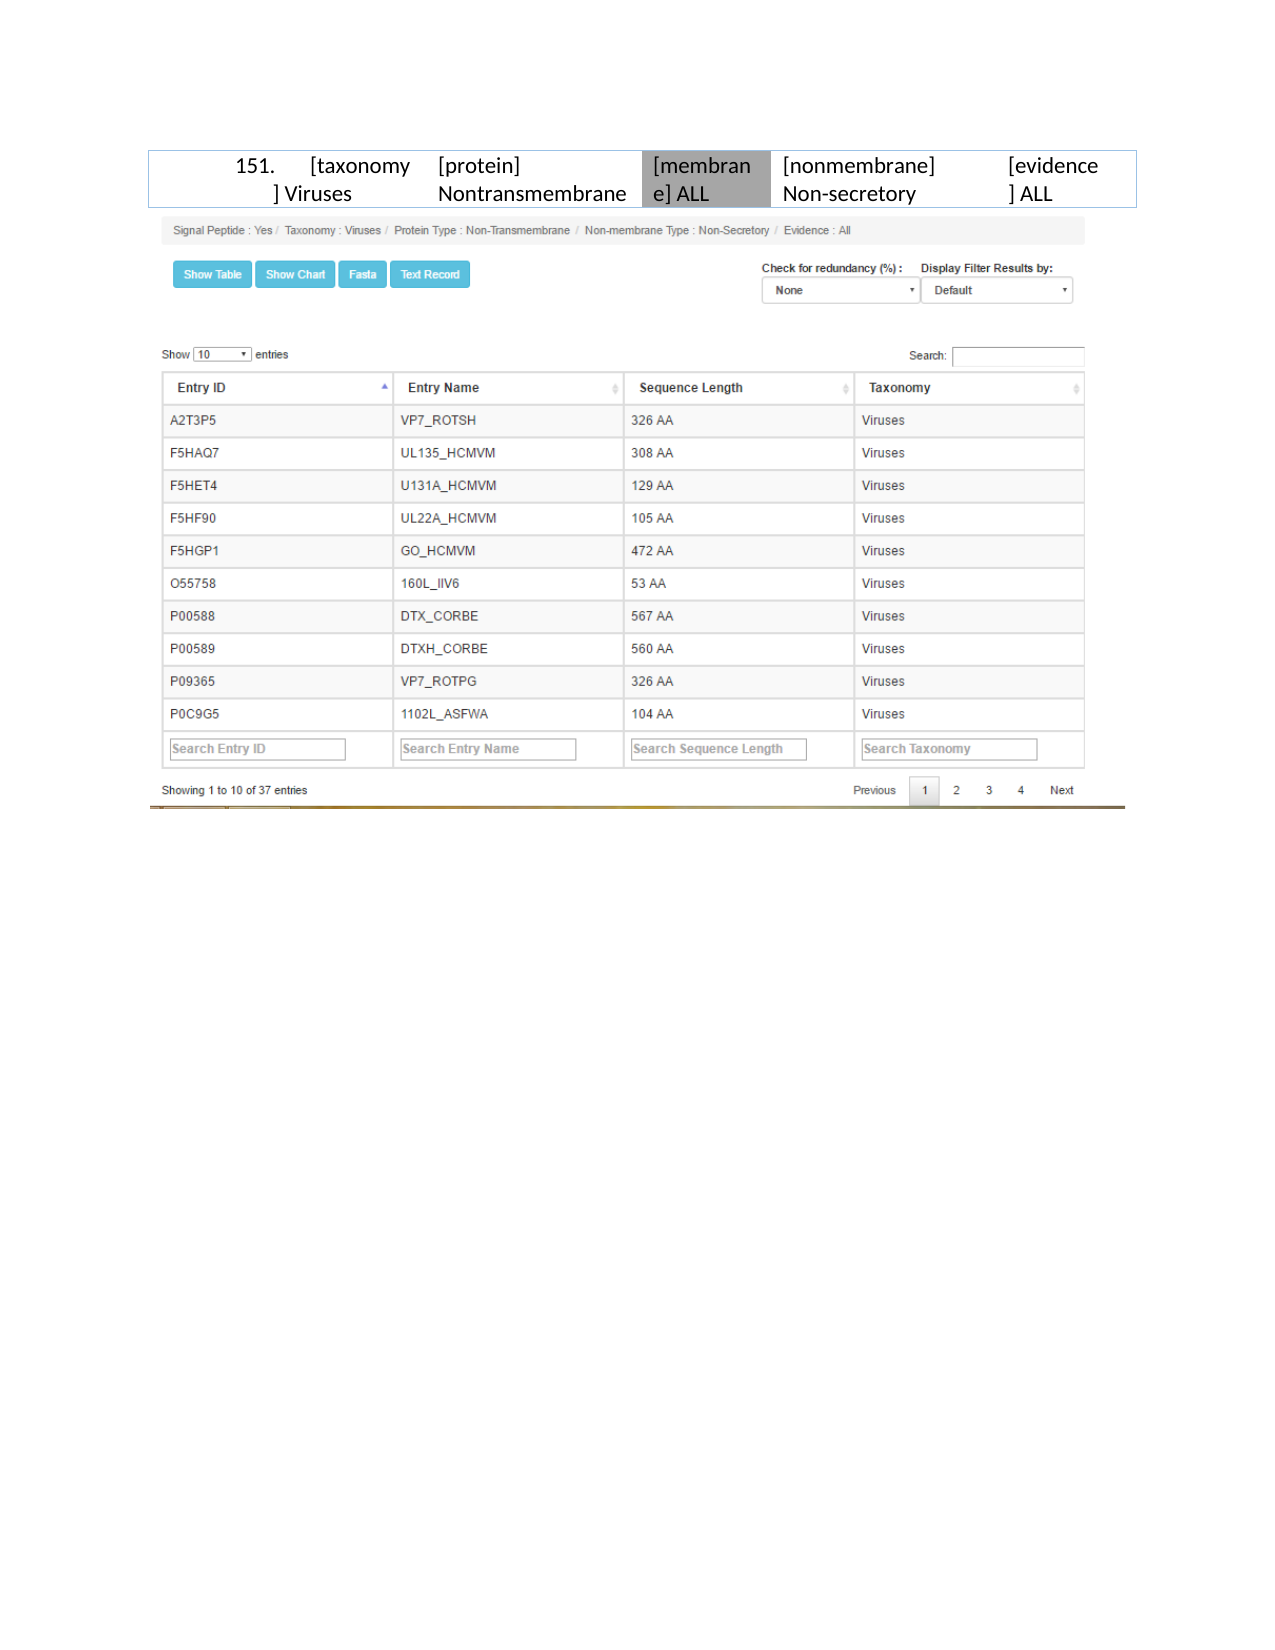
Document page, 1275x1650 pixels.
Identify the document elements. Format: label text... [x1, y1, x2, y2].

table_header [protein] Nontransmembrane [427, 151, 642, 207]
table_header [taxonomy] Viruses [149, 151, 427, 207]
table_header [1113, 151, 1136, 207]
table_header [nonmembrane] Non-secretory [771, 151, 997, 207]
table_header [membrane] ALL [642, 151, 771, 207]
picture [150, 208, 1125, 809]
table_header [evidence] ALL [997, 151, 1113, 207]
